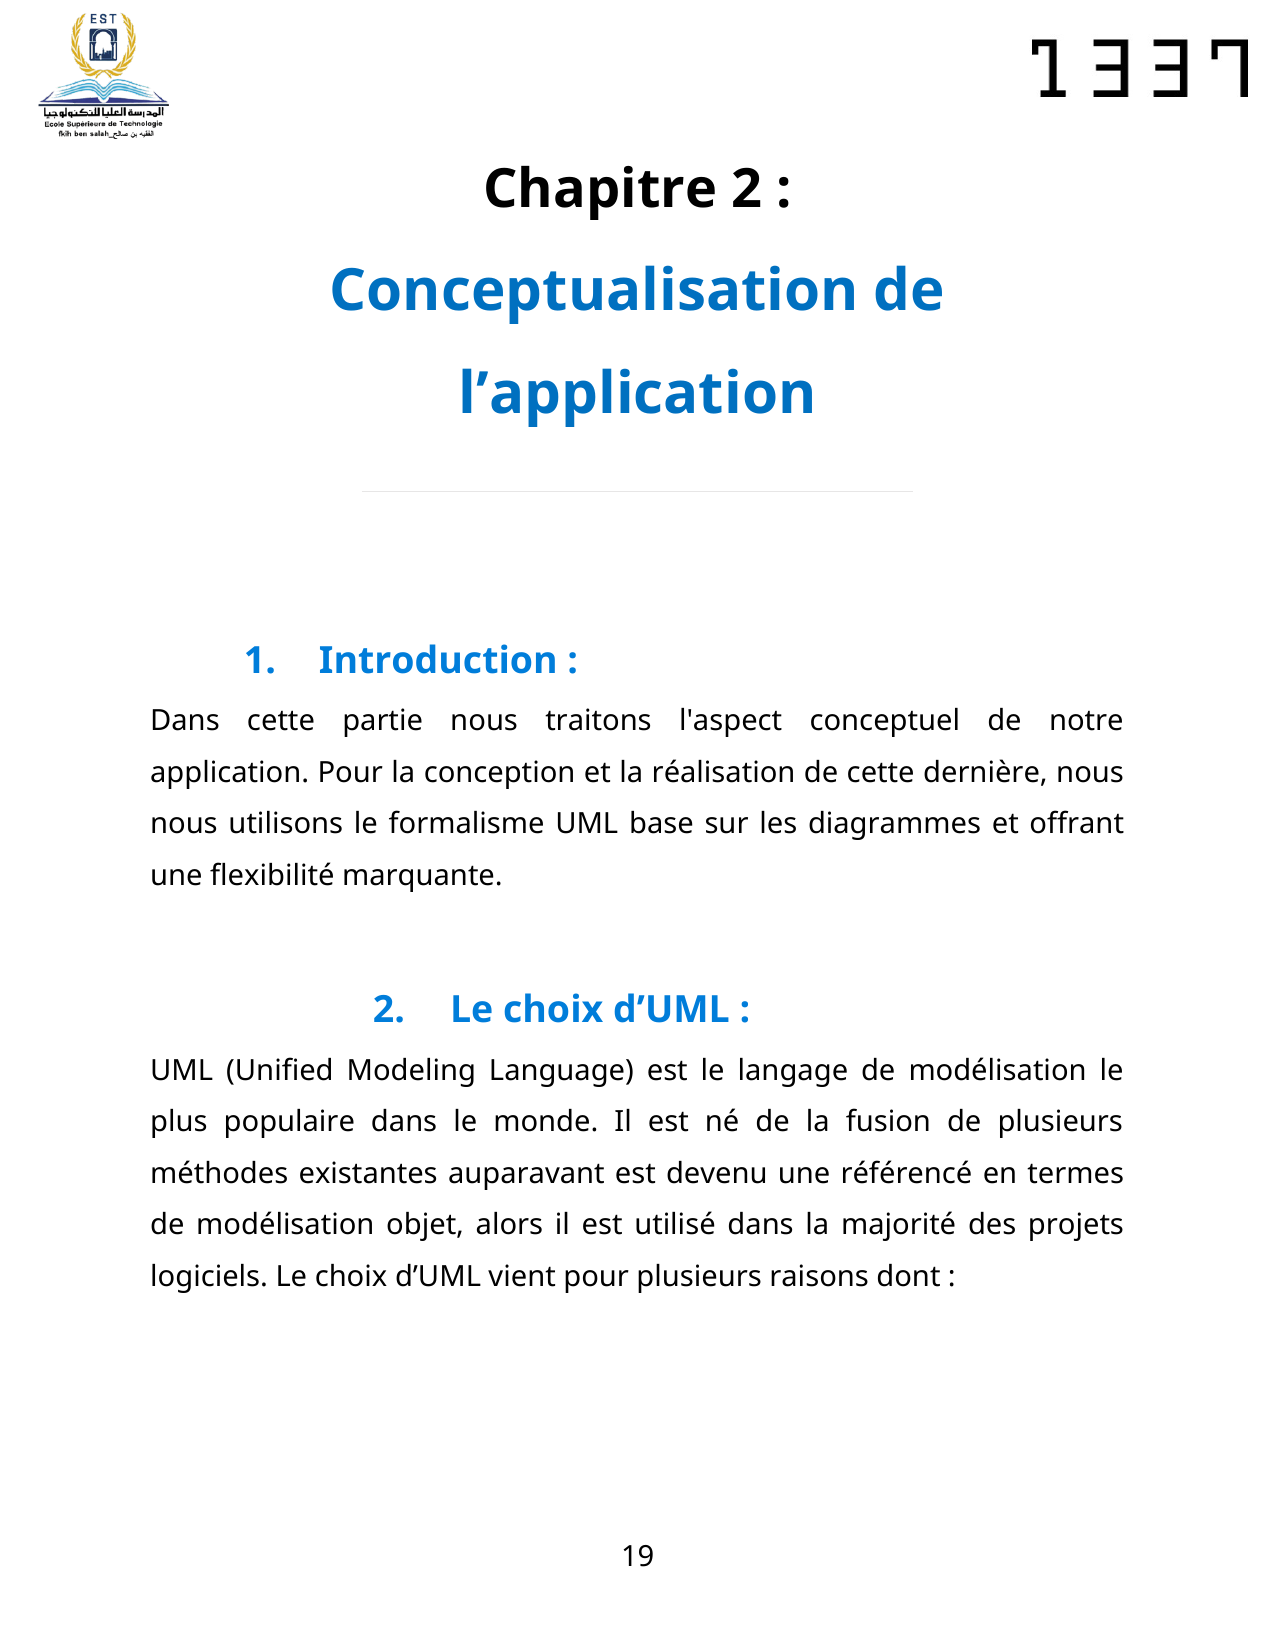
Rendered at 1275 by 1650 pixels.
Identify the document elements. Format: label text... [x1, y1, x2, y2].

text UML (Unified Modeling Language) est le langage de modélisation le plus populaire dans le monde. Il est né de la fusion de plusieurs méthodes existantes auparavant est devenu une référencé en termes de modélisation objet, alors il est utilisé dans la majorité des projets logiciels. Le choix d’UML vient pour plusieurs raisons dont : [150, 1049, 1125, 1295]
text Dans cette partie nous traitons l'aspect conceptuel de notre application. Pour la conception et la réalisation de cette dernière, nous nous utilisons le formalisme UML base sur les diagrammes et offrant une flexibilité marquante. [150, 699, 1125, 894]
picture [1022, 27, 1258, 106]
picture [32, 4, 176, 144]
subtitle Le choix d’UML : [299, 983, 1076, 1034]
subtitle Chapitre 2 : Conceptualisation de l’application [150, 150, 1125, 430]
subtitle Introduction : [244, 633, 1076, 684]
